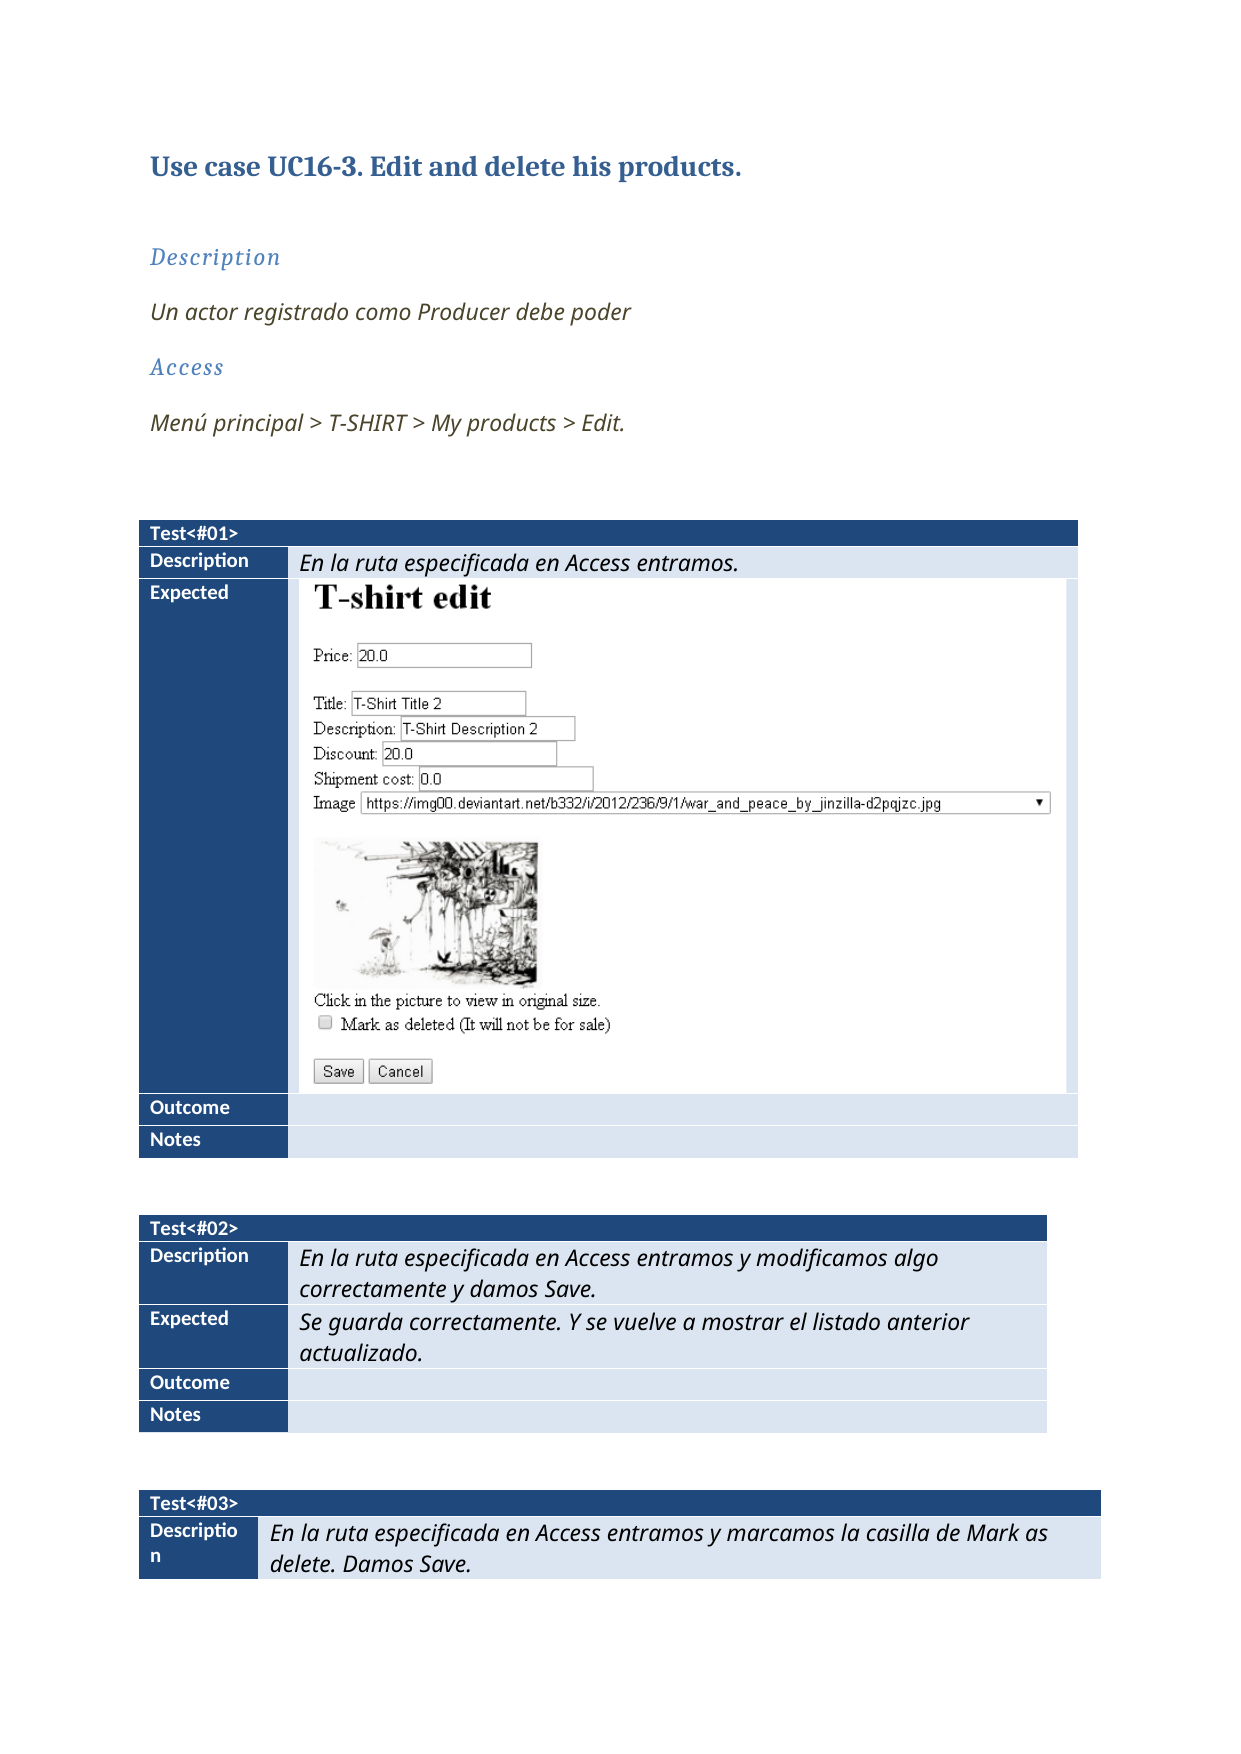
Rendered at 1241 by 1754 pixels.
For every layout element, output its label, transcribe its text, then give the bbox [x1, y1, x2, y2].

table_cell [288, 1401, 1047, 1432]
table_cell En la ruta especificada en Access entramos y modificamos algo correctamente y damos Save. [288, 1242, 1047, 1304]
table_cell Notes [139, 1126, 288, 1158]
table_cell Outcome [139, 1369, 288, 1400]
table_cell Notes [139, 1401, 288, 1432]
subtitle Un actor registrado como Producer debe poder [150, 296, 1090, 327]
table_cell En la ruta especificada en Access entramos y marcamos la casilla de Mark as delete. Damos Save. [258, 1517, 1101, 1579]
text Menú principal > T-SHIRT > My products > Edit. [150, 407, 1090, 438]
table_cell Outcome [139, 1094, 288, 1125]
table_cell Description [139, 1242, 288, 1304]
table_cell [288, 1094, 1078, 1125]
picture [299, 579, 1067, 1093]
subtitle Description [150, 242, 1090, 271]
table_cell [288, 1369, 1047, 1400]
subtitle Access [150, 353, 1090, 382]
table_cell [288, 579, 299, 1093]
table_header Test<#02> [139, 1215, 1047, 1241]
text Use case UC16-3. Edit and delete his products. [150, 150, 1090, 183]
table_cell [288, 1126, 1078, 1158]
table_header Test<#01> [139, 520, 1078, 546]
table_header Test<#03> [139, 1490, 1101, 1516]
table_cell [1067, 579, 1078, 1093]
table_cell En la ruta especificada en Access entramos. [288, 547, 1078, 578]
table_cell Description [139, 547, 288, 578]
table_cell Expected [139, 579, 288, 1093]
table_cell Expected [139, 1305, 288, 1368]
table_cell Description [139, 1517, 258, 1579]
table_cell Se guarda correctamente. Y se vuelve a mostrar el listado anterior actualizado. [288, 1305, 1047, 1368]
